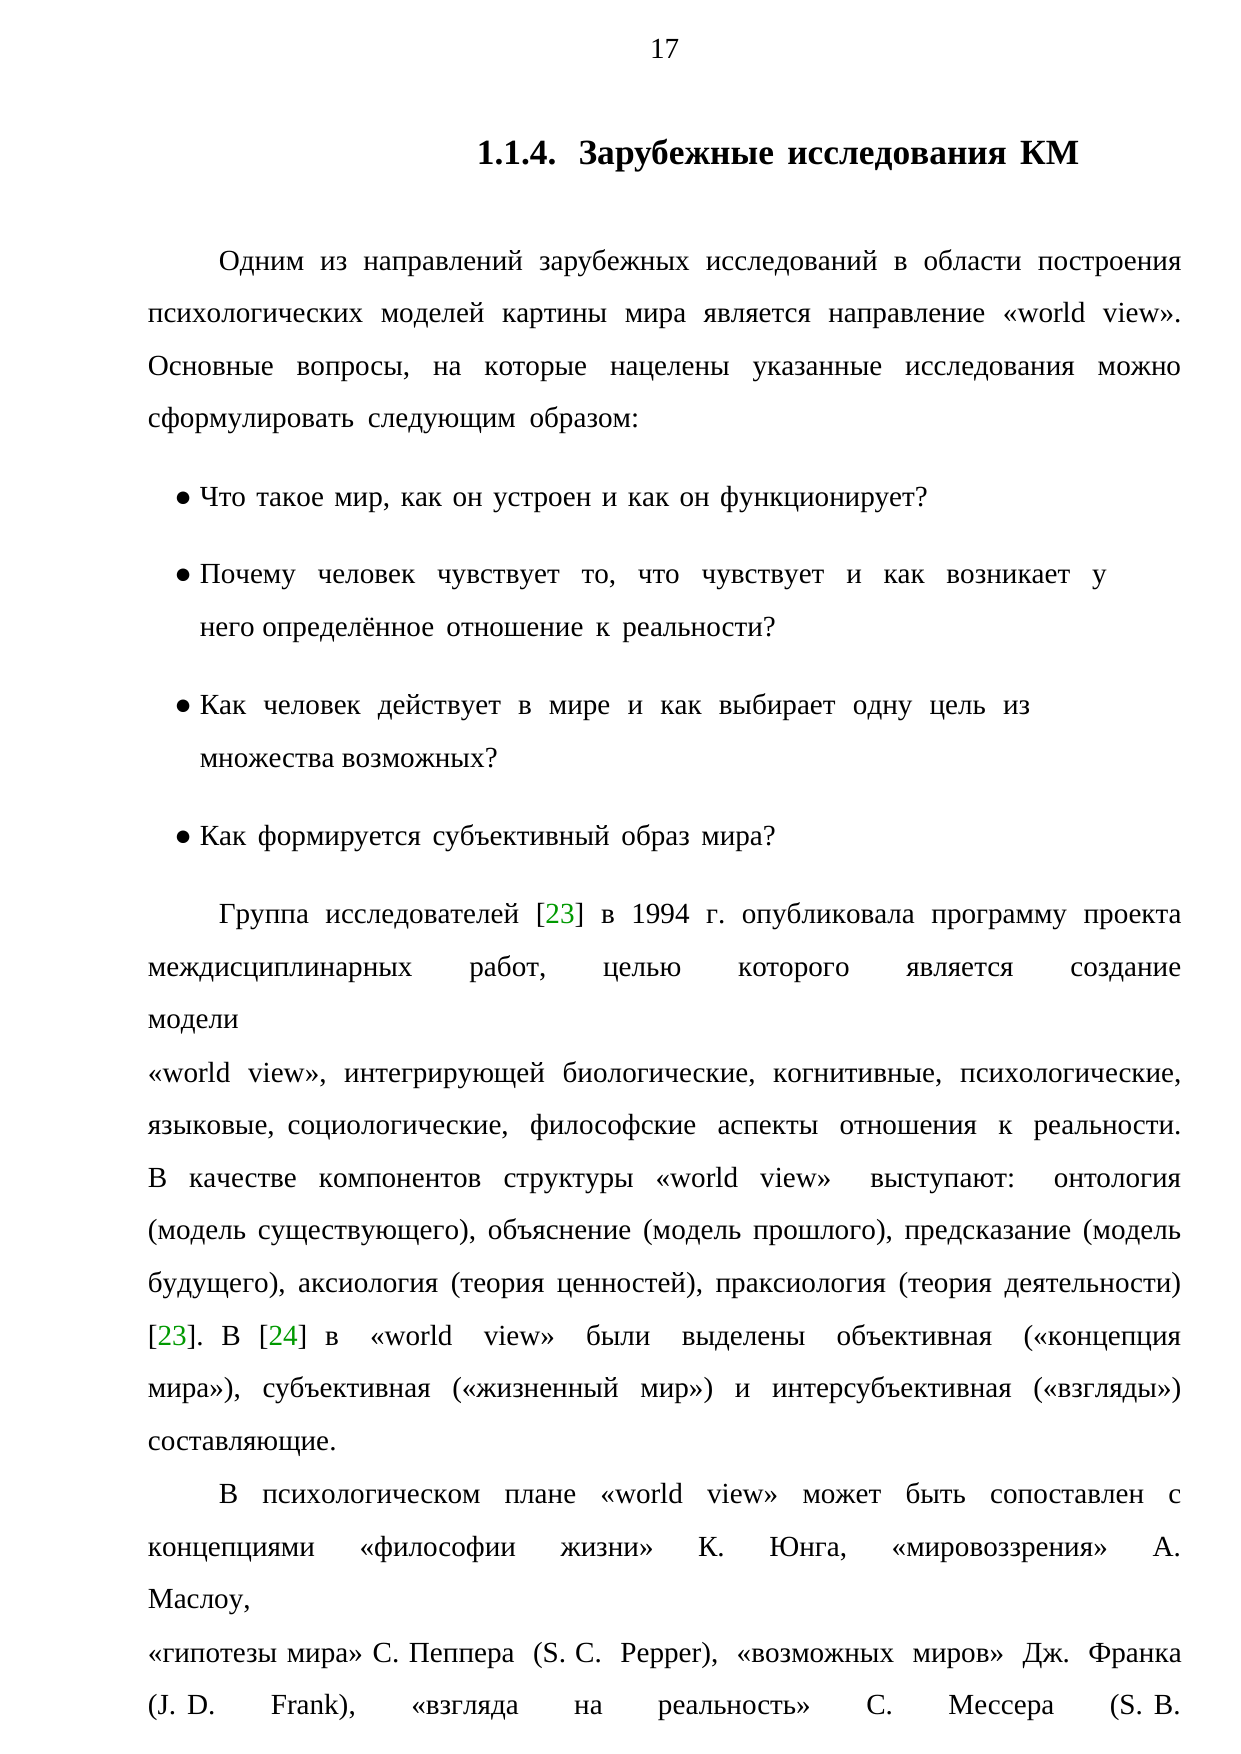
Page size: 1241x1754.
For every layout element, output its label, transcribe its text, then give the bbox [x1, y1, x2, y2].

list Почему человек чувствует то, что чувствует и как возникает у него определённое отношение к реальности? [174, 557, 1181, 643]
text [148, 1635, 1181, 1721]
text Группа исследователей [23] в 1994 г. опубликовала программу проекта междисциплинарных работ, целью которого является создание модели [148, 896, 1181, 1035]
list Как человек действует в мире и как выбирает одну цель из множества возможных? [174, 687, 1181, 774]
text В психологическом плане «world view» может быть сопоставлен с концепциями «философии жизни» К. Юнга, «мировоззрения» А. Маслоу, [148, 1476, 1181, 1615]
subtitle Зарубежные исследования КМ [363, 131, 1192, 172]
list Что такое мир, как он устроен и как он функционирует? [174, 479, 1192, 512]
text «world view», интегрирующей биологические, когнитивные, психологические, языковые, социологические, философские аспекты отношения к реальности. В качестве компонентов структуры «world view» выступают: онтология (модель существующего), объяснение (модель прошлого), предсказание (модель будущего), аксиология (теория ценностей), праксиология (теория деятельности) [23]. В [24] в «world view» были выделены объективная («концепция мира»), субъективная («жизненный мир») и интерсубъективная («взгляды») составляющие. [148, 1055, 1181, 1456]
list Как формируется субъективный образ мира? [174, 818, 1192, 852]
text Одним из направлений зарубежных исследований в области построения психологических моделей картины мира является направление «world view». Основные вопросы, на которые нацелены указанные исследования можно сформулировать следующим образом: [148, 243, 1181, 434]
